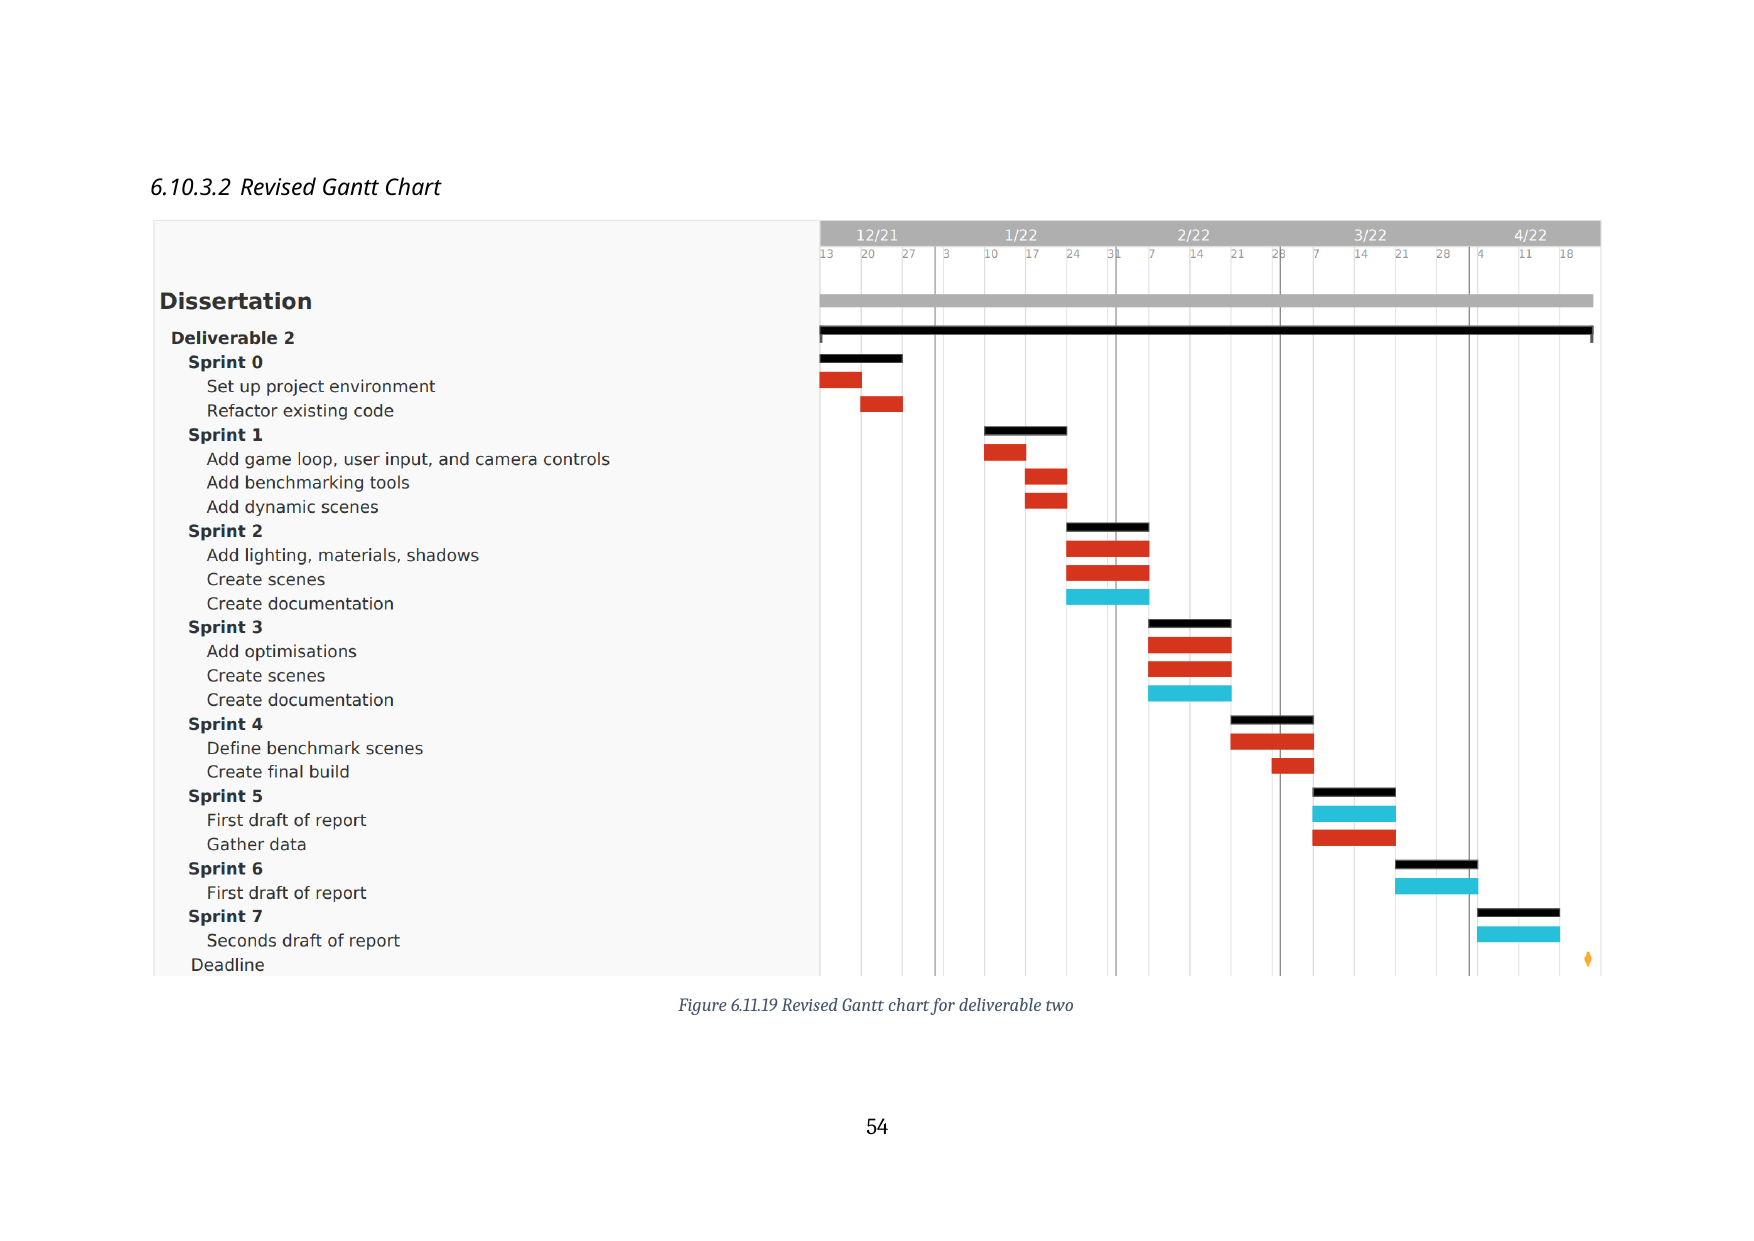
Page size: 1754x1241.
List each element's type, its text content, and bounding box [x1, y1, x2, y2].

picture [150, 217, 1604, 976]
subtitle Revised Gantt Chart [150, 171, 1604, 202]
